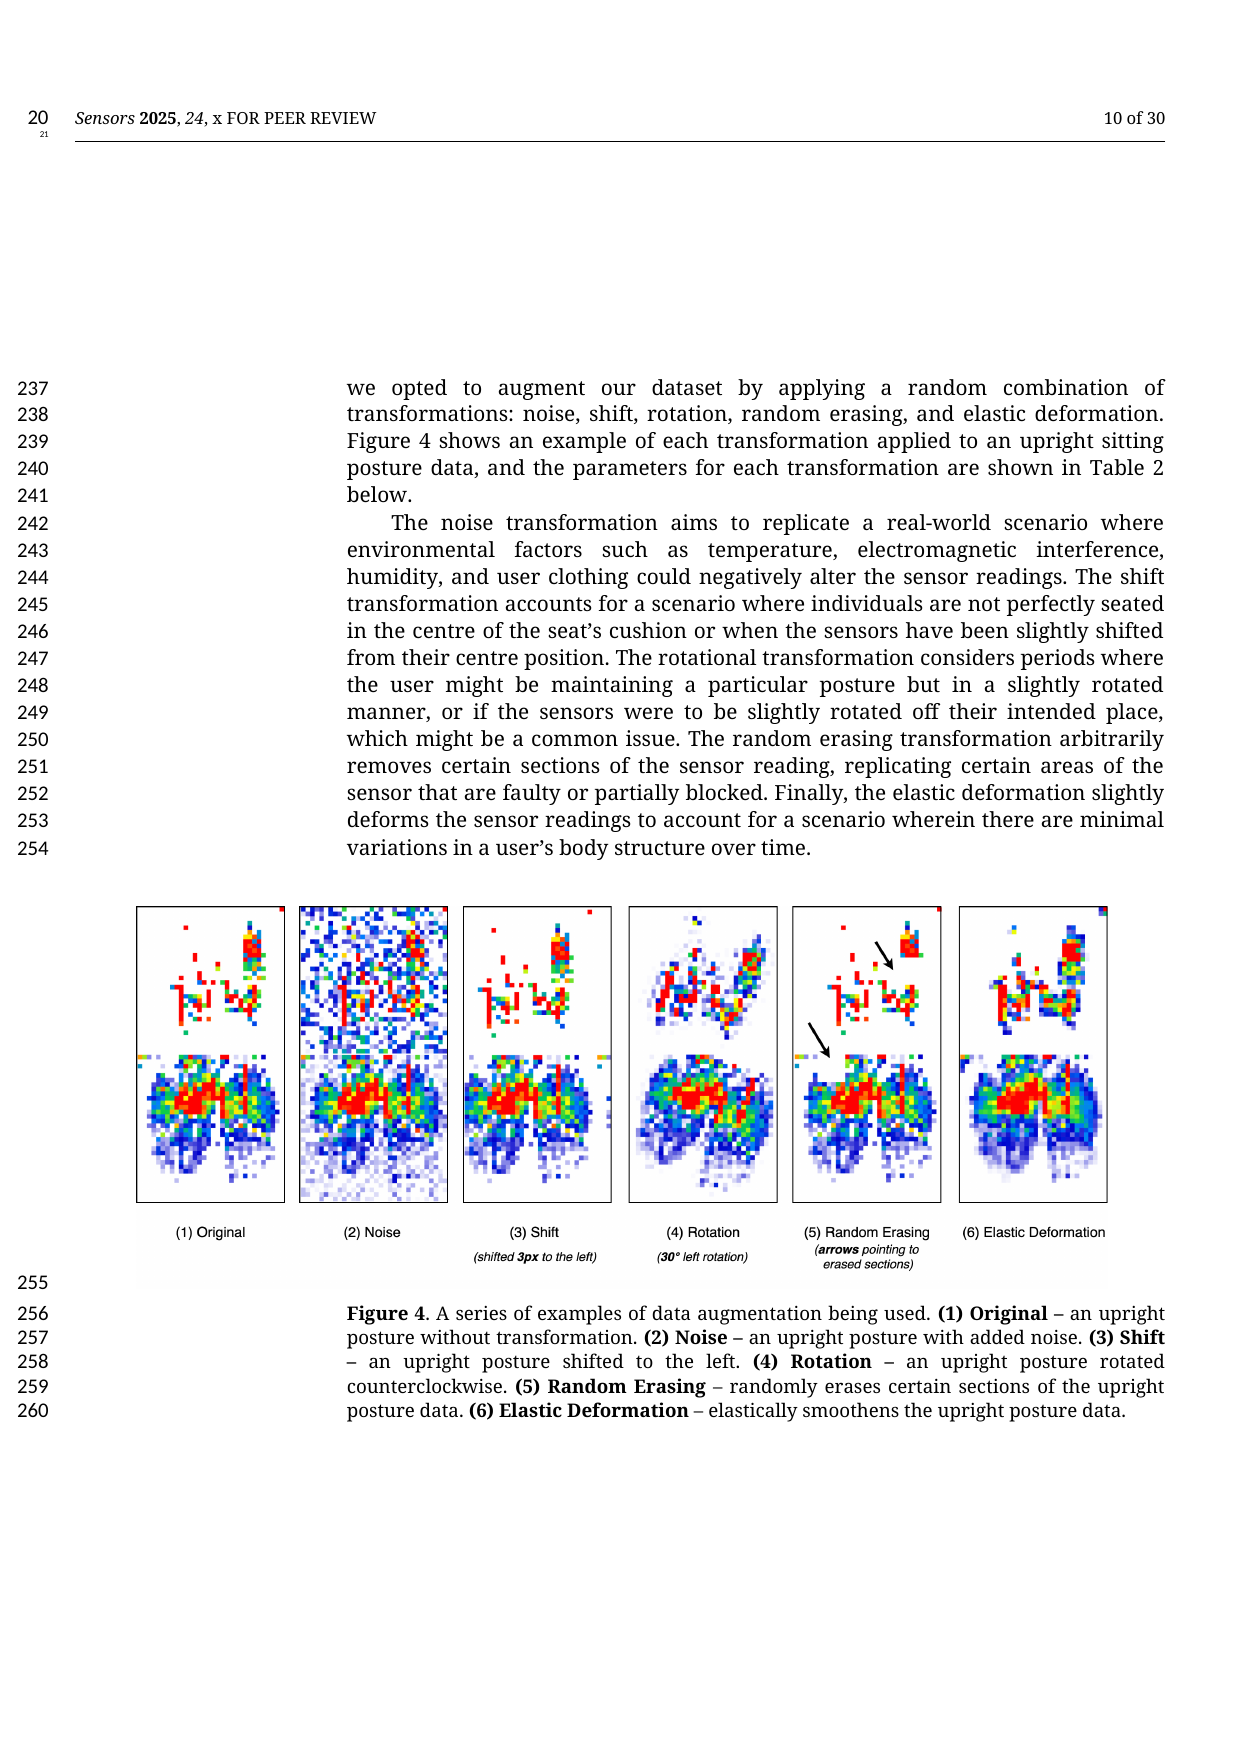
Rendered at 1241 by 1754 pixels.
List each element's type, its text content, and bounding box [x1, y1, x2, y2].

picture [136, 906, 1108, 1289]
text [347, 374, 1165, 509]
text The noise transformation aims to replicate a real-world scenario where environmental factors such as temperature, electromagnetic interference, humidity, and user clothing could negatively alter the sensor readings. The shift transformation accounts for a scenario where individuals are not perfectly seated in the centre of the seat’s cushion or when the sensors have been slightly shifted from their centre position. The rotational transformation considers periods where the user might be maintaining a particular posture but in a slightly rotated manner, or if the sensors were to be slightly rotated off their intended place, which might be a common issue. The random erasing transformation arbitrarily removes certain sections of the sensor reading, replicating certain areas of the sensor that are faulty or partially blocked. Finally, the elastic deformation slightly deforms the sensor readings to account for a scenario wherein there are minimal variations in a user’s body structure over time. [347, 509, 1165, 861]
text Figure 4. A series of examples of data augmentation being used. (1) Original – an upright posture without transformation. (2) Noise – an upright posture with added noise. (3) Shift – an upright posture shifted to the left. (4) Rotation – an upright posture rotated counterclockwise. (5) Random Erasing – randomly erases certain sections of the upright posture data. (6) Elastic Deformation – elastically smoothens the upright posture data. [347, 1302, 1165, 1423]
